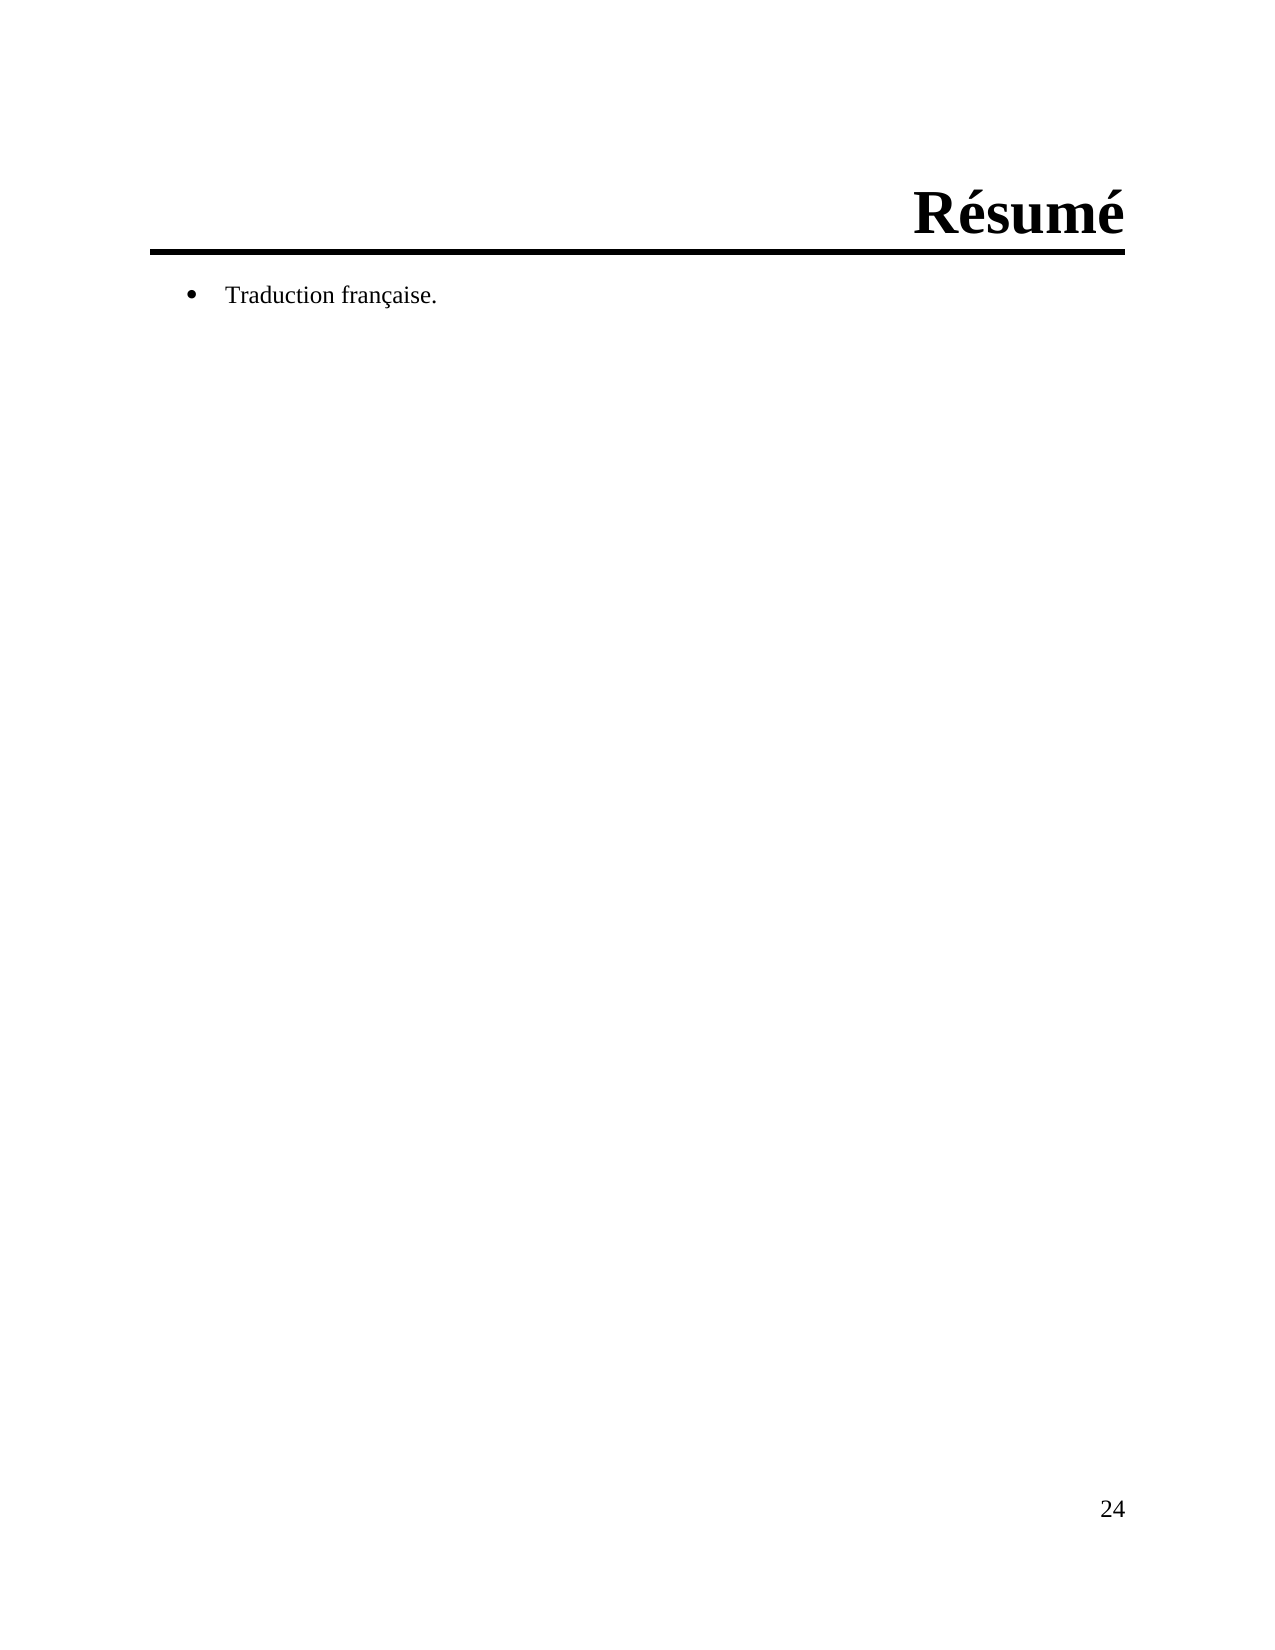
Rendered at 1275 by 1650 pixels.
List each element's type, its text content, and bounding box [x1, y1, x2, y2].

text Résumé [150, 175, 1125, 249]
list Traduction française. [187, 280, 1125, 309]
